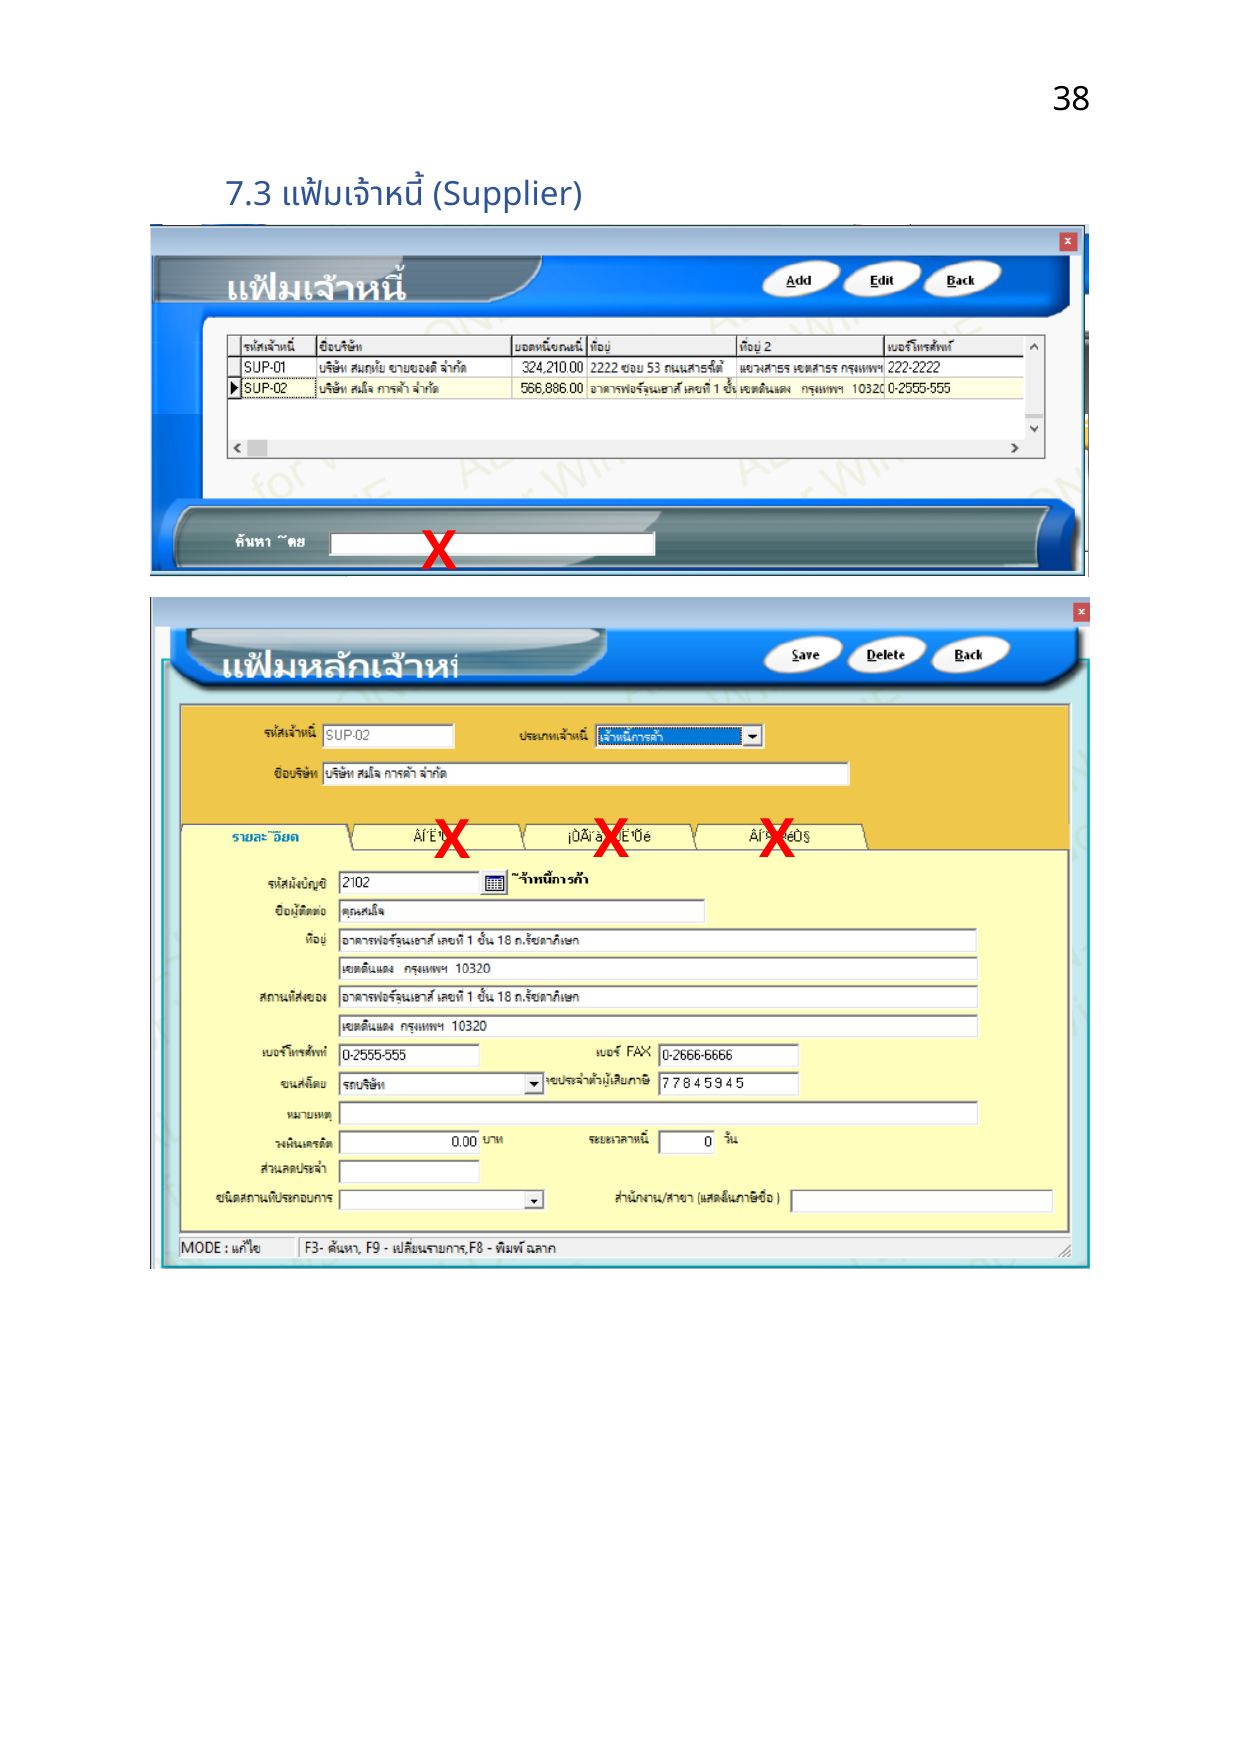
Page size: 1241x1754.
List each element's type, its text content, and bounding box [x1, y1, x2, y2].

picture [150, 597, 1090, 1269]
picture [150, 224, 1089, 577]
subtitle 7.3 แฟ้มเจ้าหนี้ (Supplier) [225, 170, 1090, 221]
